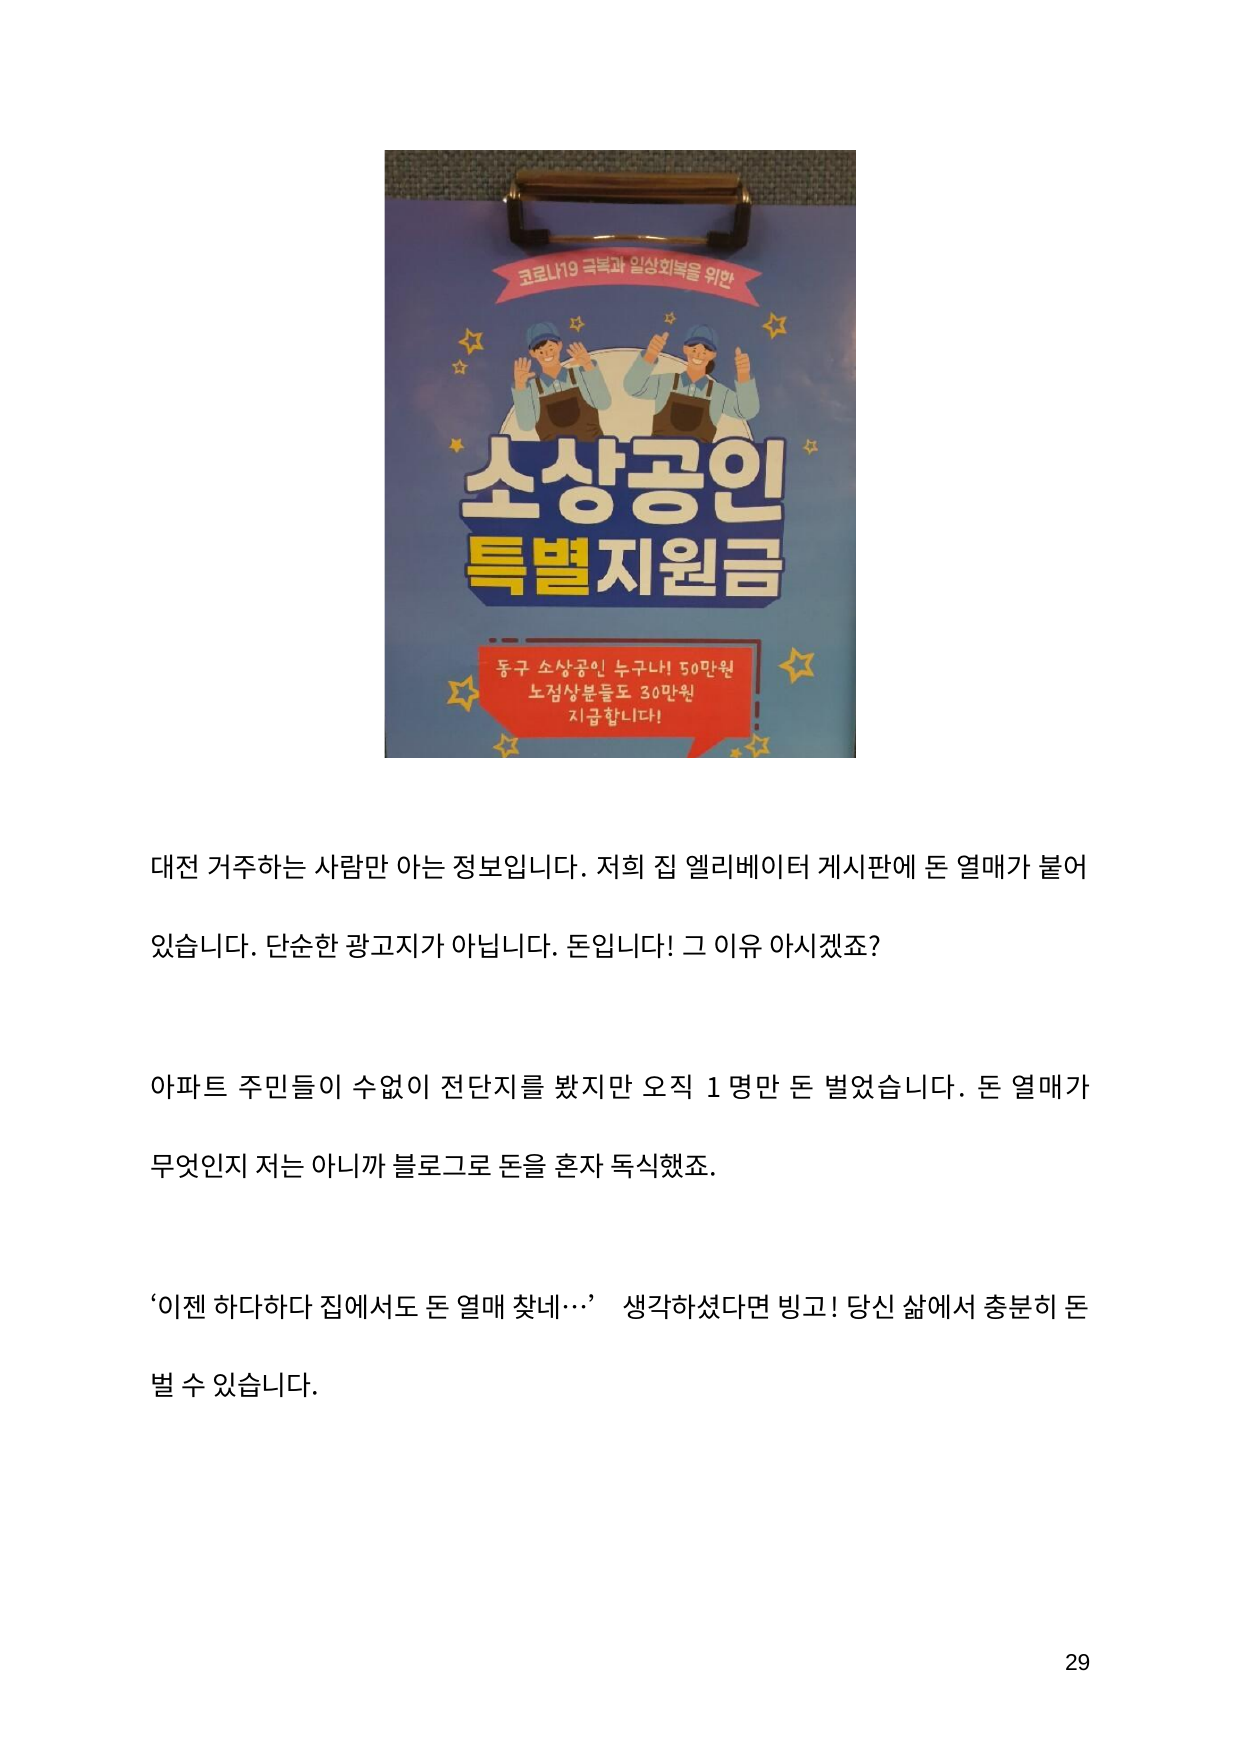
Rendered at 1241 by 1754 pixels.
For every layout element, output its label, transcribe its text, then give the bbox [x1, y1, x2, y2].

text 대전 거주하는 사람만 아는 정보입니다. 저희 집 엘리베이터 게시판에 돈 열매가 붙어 있습니다. 단순한 광고지가 아닙니다. 돈입니다! 그 이유 아시겠죠? [150, 846, 1090, 964]
text 아파트 주민들이 수없이 전단지를 봤지만 오직 1명만 돈 벌었습니다. 돈 열매가 무엇인지 저는 아니까 블로그로 돈을 혼자 독식했죠. [150, 1066, 1090, 1184]
text ‘이젠 하다하다 집에서도 돈 열매 찾네…’ 생각하셨다면 빙고! 당신 삶에서 충분히 돈 벌 수 있습니다. [150, 1286, 1090, 1403]
picture [384, 150, 856, 758]
